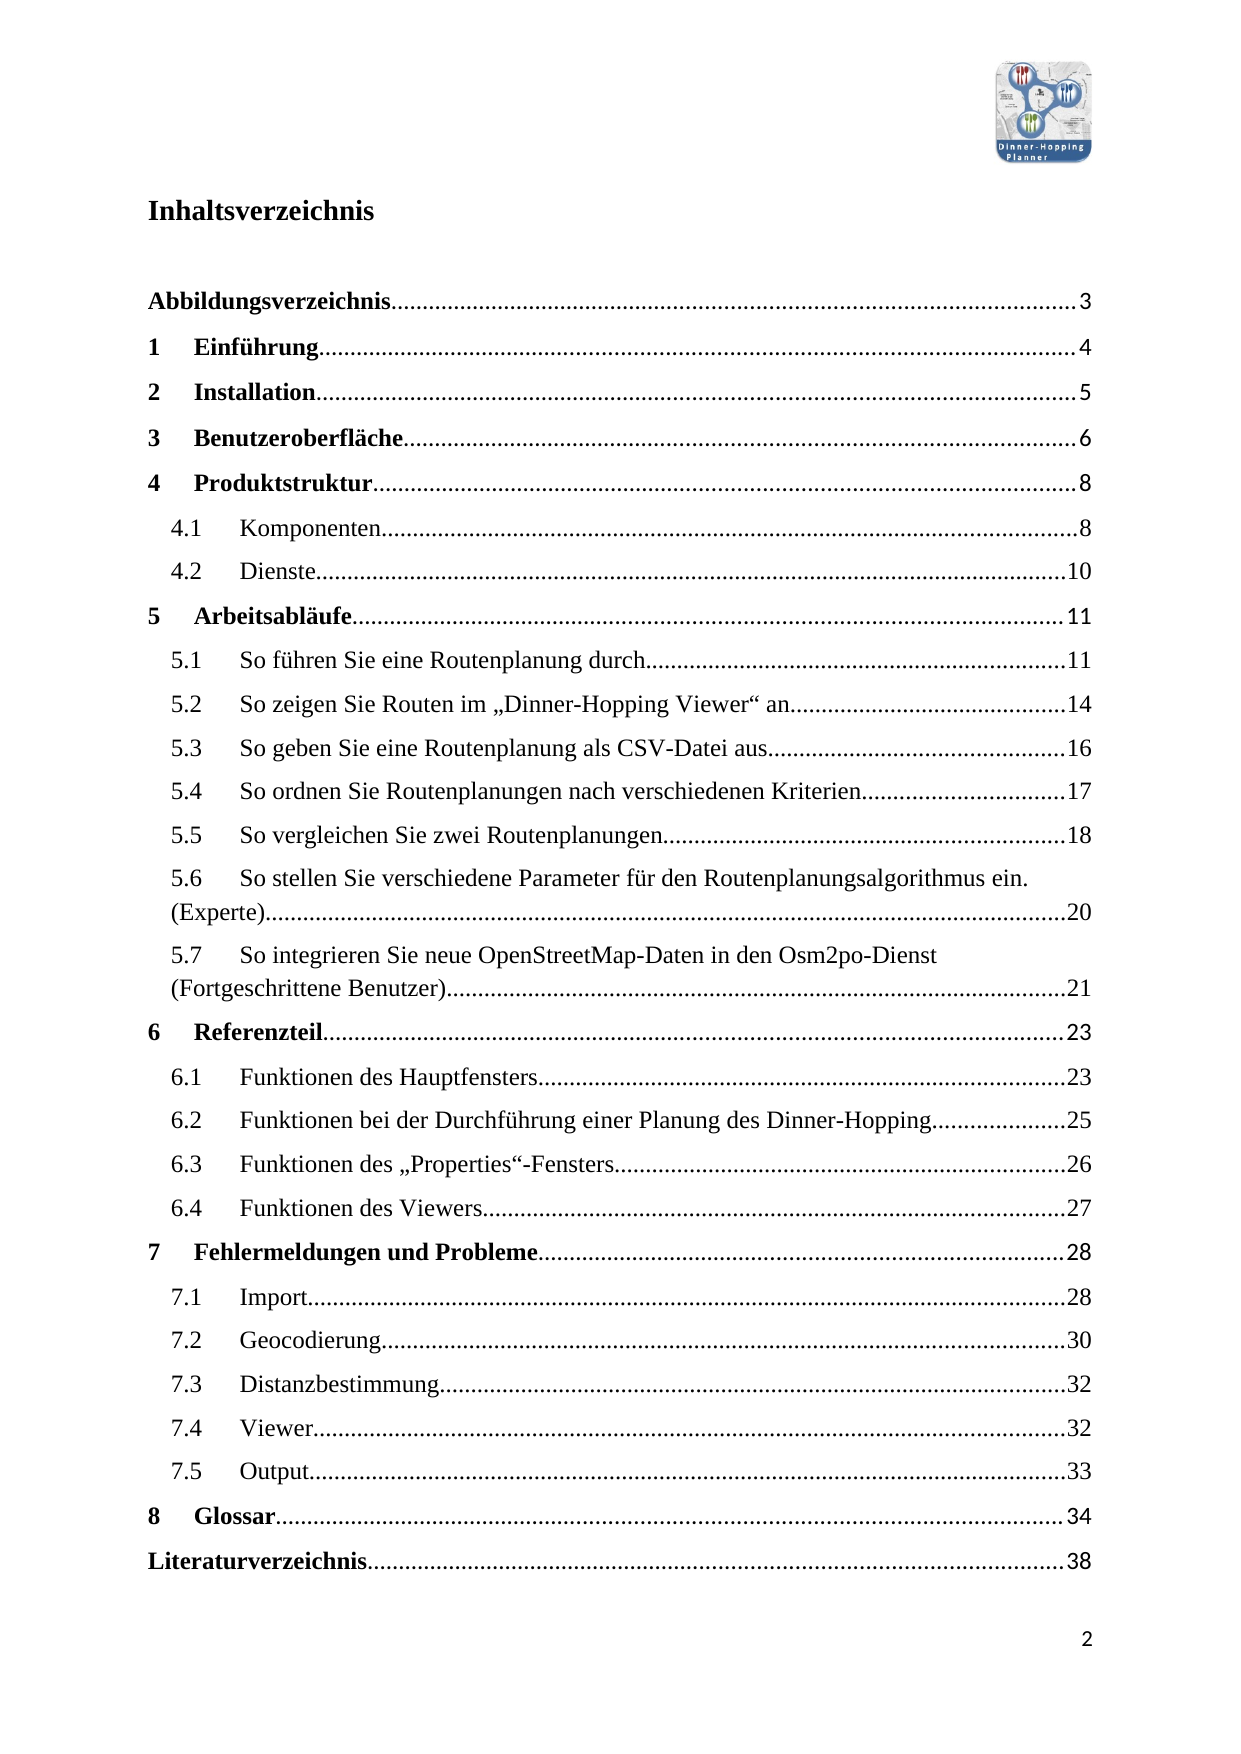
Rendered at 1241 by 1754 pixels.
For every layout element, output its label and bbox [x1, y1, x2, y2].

picture [993, 59, 1093, 165]
